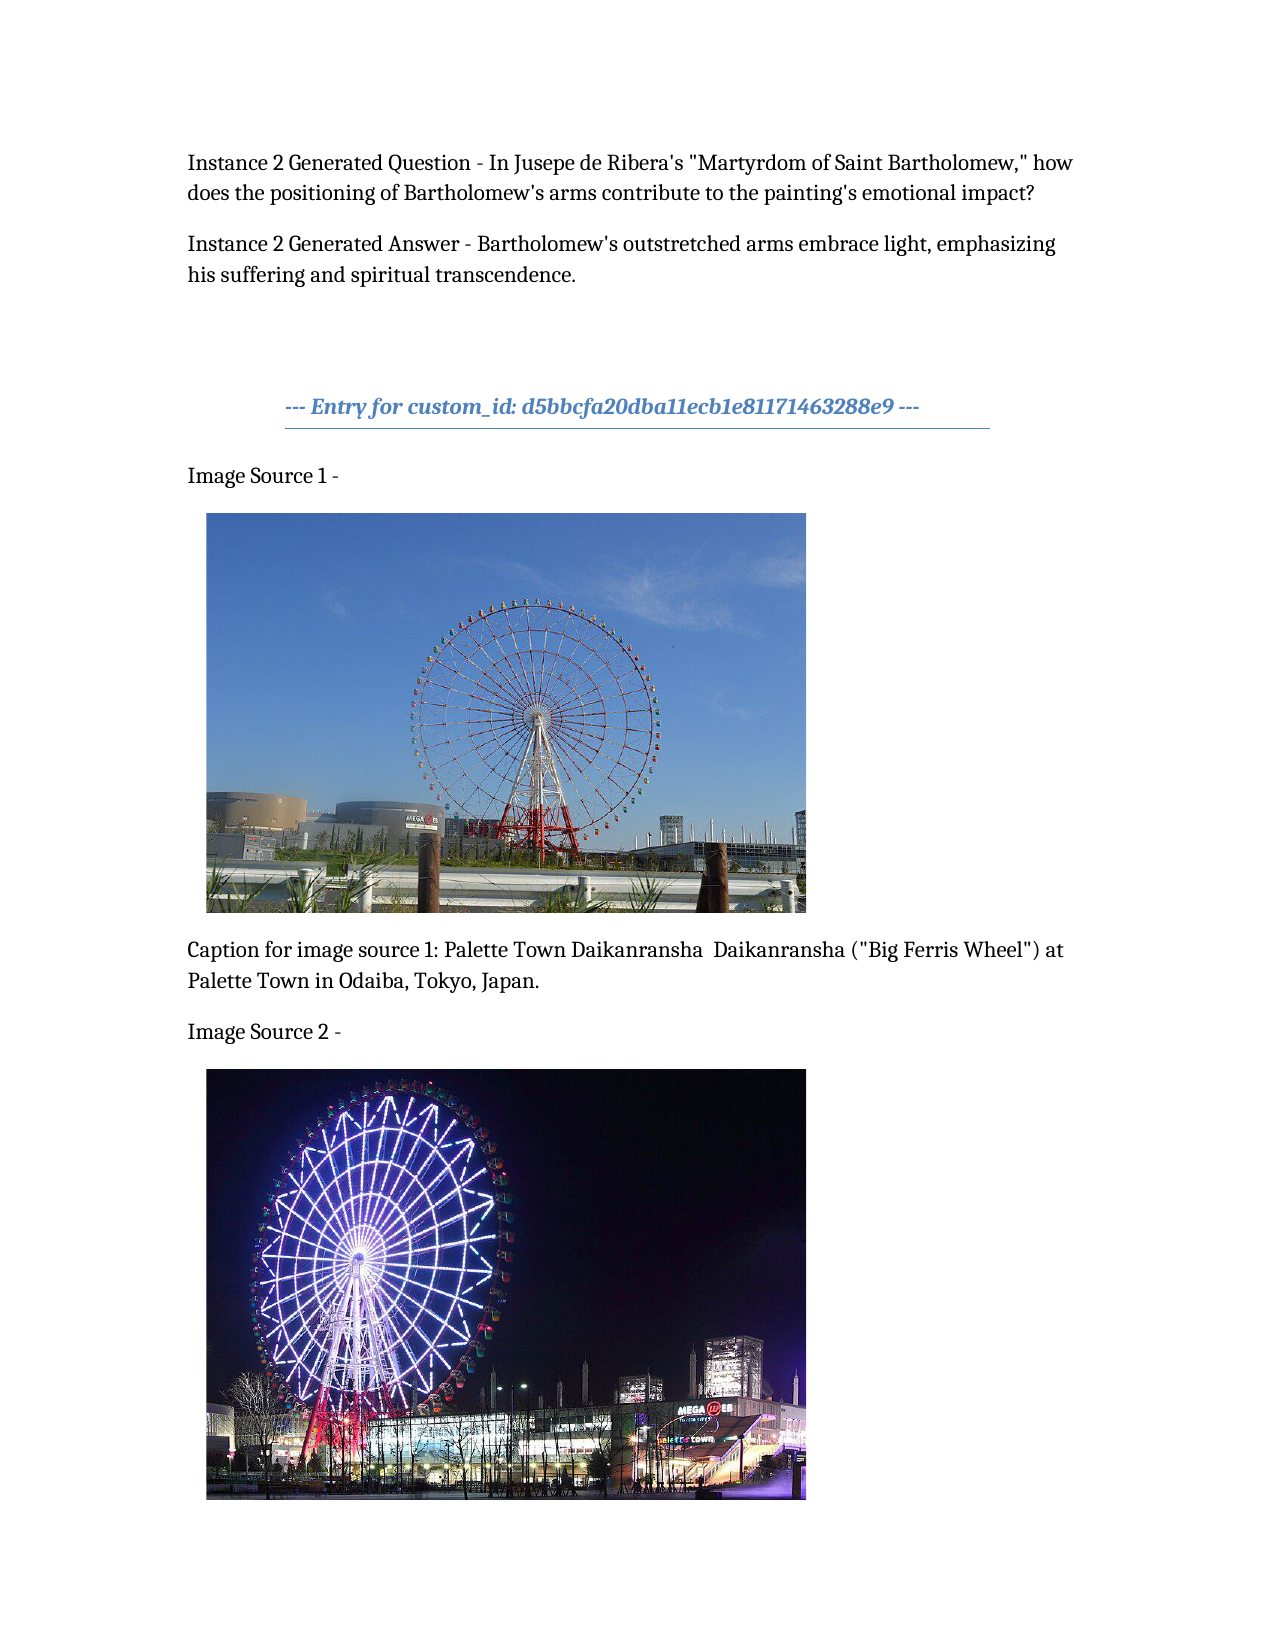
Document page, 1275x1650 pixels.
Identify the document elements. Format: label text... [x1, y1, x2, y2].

text Instance 2 Generated Question - In Jusepe de Ribera's "Martyrdom of Saint Bartholomew," how does the positioning of Bartholomew's arms contribute to the painting's emotional impact? [187, 150, 1087, 207]
picture [206, 513, 807, 913]
text --- Entry for custom_id: d5bbcfa20dba11ecb1e81171463288e9 --- [285, 394, 990, 428]
text Instance 2 Generated Answer - Bartholomew's outstretched arms embrace light, emphasizing his suffering and spiritual transcendence. [187, 231, 1087, 288]
text Image Source 1 - [187, 462, 1087, 489]
picture [206, 1069, 807, 1500]
text Caption for image source 1: Palette Town Daikanransha Daikanransha ("Big Ferris Wheel") at Palette Town in Odaiba, Tokyo, Japan. [187, 937, 1087, 994]
text Image Source 2 - [187, 1018, 1087, 1045]
